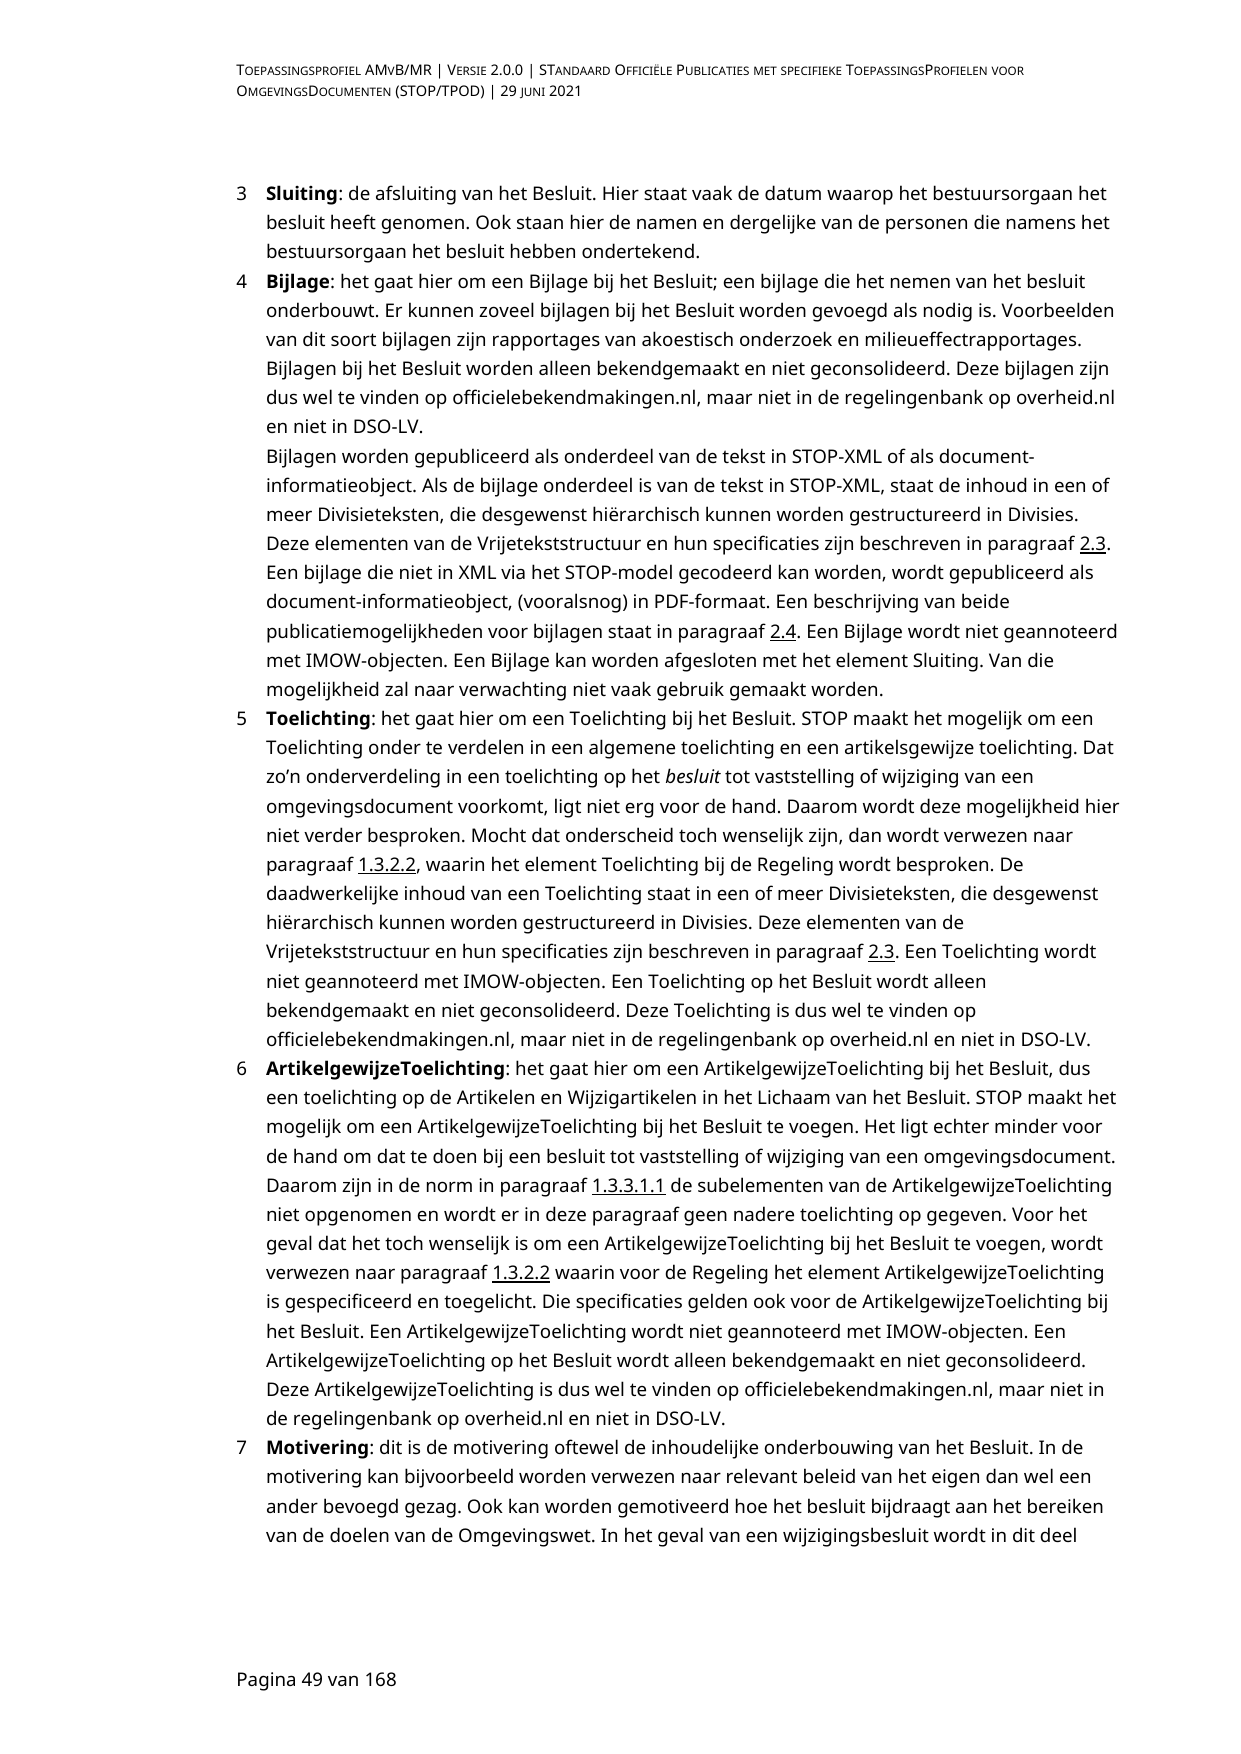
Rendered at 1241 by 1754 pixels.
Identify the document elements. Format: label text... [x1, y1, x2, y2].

text Sluiting: de afsluiting van het Besluit. Hier staat vaak de datum waarop het bestuursorgaan het besluit heeft genomen. Ook staan hier de namen en dergelijke van de personen die namens het bestuursorgaan het besluit hebben ondertekend. [236, 177, 1122, 265]
text Toelichting: het gaat hier om een Toelichting bij het Besluit. STOP maakt het mogelijk om een Toelichting onder te verdelen in een algemene toelichting en een artikelsgewijze toelichting. Dat zo’n onderverdeling in een toelichting op het besluit tot vaststelling of wijziging van een omgevingsdocument voorkomt, ligt niet erg voor de hand. Daarom wordt deze mogelijkheid hier niet verder besproken. Mocht dat onderscheid toch wenselijk zijn, dan wordt verwezen naar paragraaf 4.3.2.2, waarin het element Toelichting bij de Regeling wordt besproken. De daadwerkelijke inhoud van een Toelichting staat in een of meer Divisieteksten, die desgewenst hiërarchisch kunnen worden gestructureerd in Divisies. Deze elementen van de Vrijetekststructuur en hun specificaties zijn beschreven in paragraaf 5.3. Een Toelichting wordt niet geannoteerd met IMOW-objecten. Een Toelichting op het Besluit wordt alleen bekendgemaakt en niet geconsolideerd. Deze Toelichting is dus wel te vinden op officielebekendmakingen.nl, maar niet in de regelingenbank op overheid.nl en niet in DSO-LV. [236, 702, 1122, 1052]
text Bijlage: het gaat hier om een Bijlage bij het Besluit; een bijlage die het nemen van het besluit onderbouwt. Er kunnen zoveel bijlagen bij het Besluit worden gevoegd als nodig is. Voorbeelden van dit soort bijlagen zijn rapportages van akoestisch onderzoek en milieueffectrapportages. Bijlagen bij het Besluit worden alleen bekendgemaakt en niet geconsolideerd. Deze bijlagen zijn dus wel te vinden op officielebekendmakingen.nl, maar niet in de regelingenbank op overheid.nl en niet in DSO-LV. Bijlagen worden gepubliceerd als onderdeel van de tekst in STOP-XML of als document-informatieobject. Als de bijlage onderdeel is van de tekst in STOP-XML, staat de inhoud in een of meer Divisieteksten, die desgewenst hiërarchisch kunnen worden gestructureerd in Divisies. Deze elementen van de Vrijetekststructuur en hun specificaties zijn beschreven in paragraaf 5.3. Een bijlage die niet in XML via het STOP-model gecodeerd kan worden, wordt gepubliceerd als document-informatieobject, (vooralsnog) in PDF-formaat. Een beschrijving van beide publicatiemogelijkheden voor bijlagen staat in paragraaf 5.4. Een Bijlage wordt niet geannoteerd met IMOW-objecten. Een Bijlage kan worden afgesloten met het element Sluiting. Van die mogelijkheid zal naar verwachting niet vaak gebruik gemaakt worden. [236, 265, 1122, 702]
text ArtikelgewijzeToelichting: het gaat hier om een ArtikelgewijzeToelichting bij het Besluit, dus een toelichting op de Artikelen en Wijzigartikelen in het Lichaam van het Besluit. STOP maakt het mogelijk om een ArtikelgewijzeToelichting bij het Besluit te voegen. Het ligt echter minder voor de hand om dat te doen bij een besluit tot vaststelling of wijziging van een omgevingsdocument. Daarom zijn in de norm in paragraaf 4.3.3.1.1 de subelementen van de ArtikelgewijzeToelichting niet opgenomen en wordt er in deze paragraaf geen nadere toelichting op gegeven. Voor het geval dat het toch wenselijk is om een ArtikelgewijzeToelichting bij het Besluit te voegen, wordt verwezen naar paragraaf 4.3.2.2 waarin voor de Regeling het element ArtikelgewijzeToelichting is gespecificeerd en toegelicht. Die specificaties gelden ook voor de ArtikelgewijzeToelichting bij het Besluit. Een ArtikelgewijzeToelichting wordt niet geannoteerd met IMOW-objecten. Een ArtikelgewijzeToelichting op het Besluit wordt alleen bekendgemaakt en niet geconsolideerd. Deze ArtikelgewijzeToelichting is dus wel te vinden op officielebekendmakingen.nl, maar niet in de regelingenbank op overheid.nl en niet in DSO-LV. [236, 1052, 1122, 1431]
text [236, 1431, 1122, 1548]
